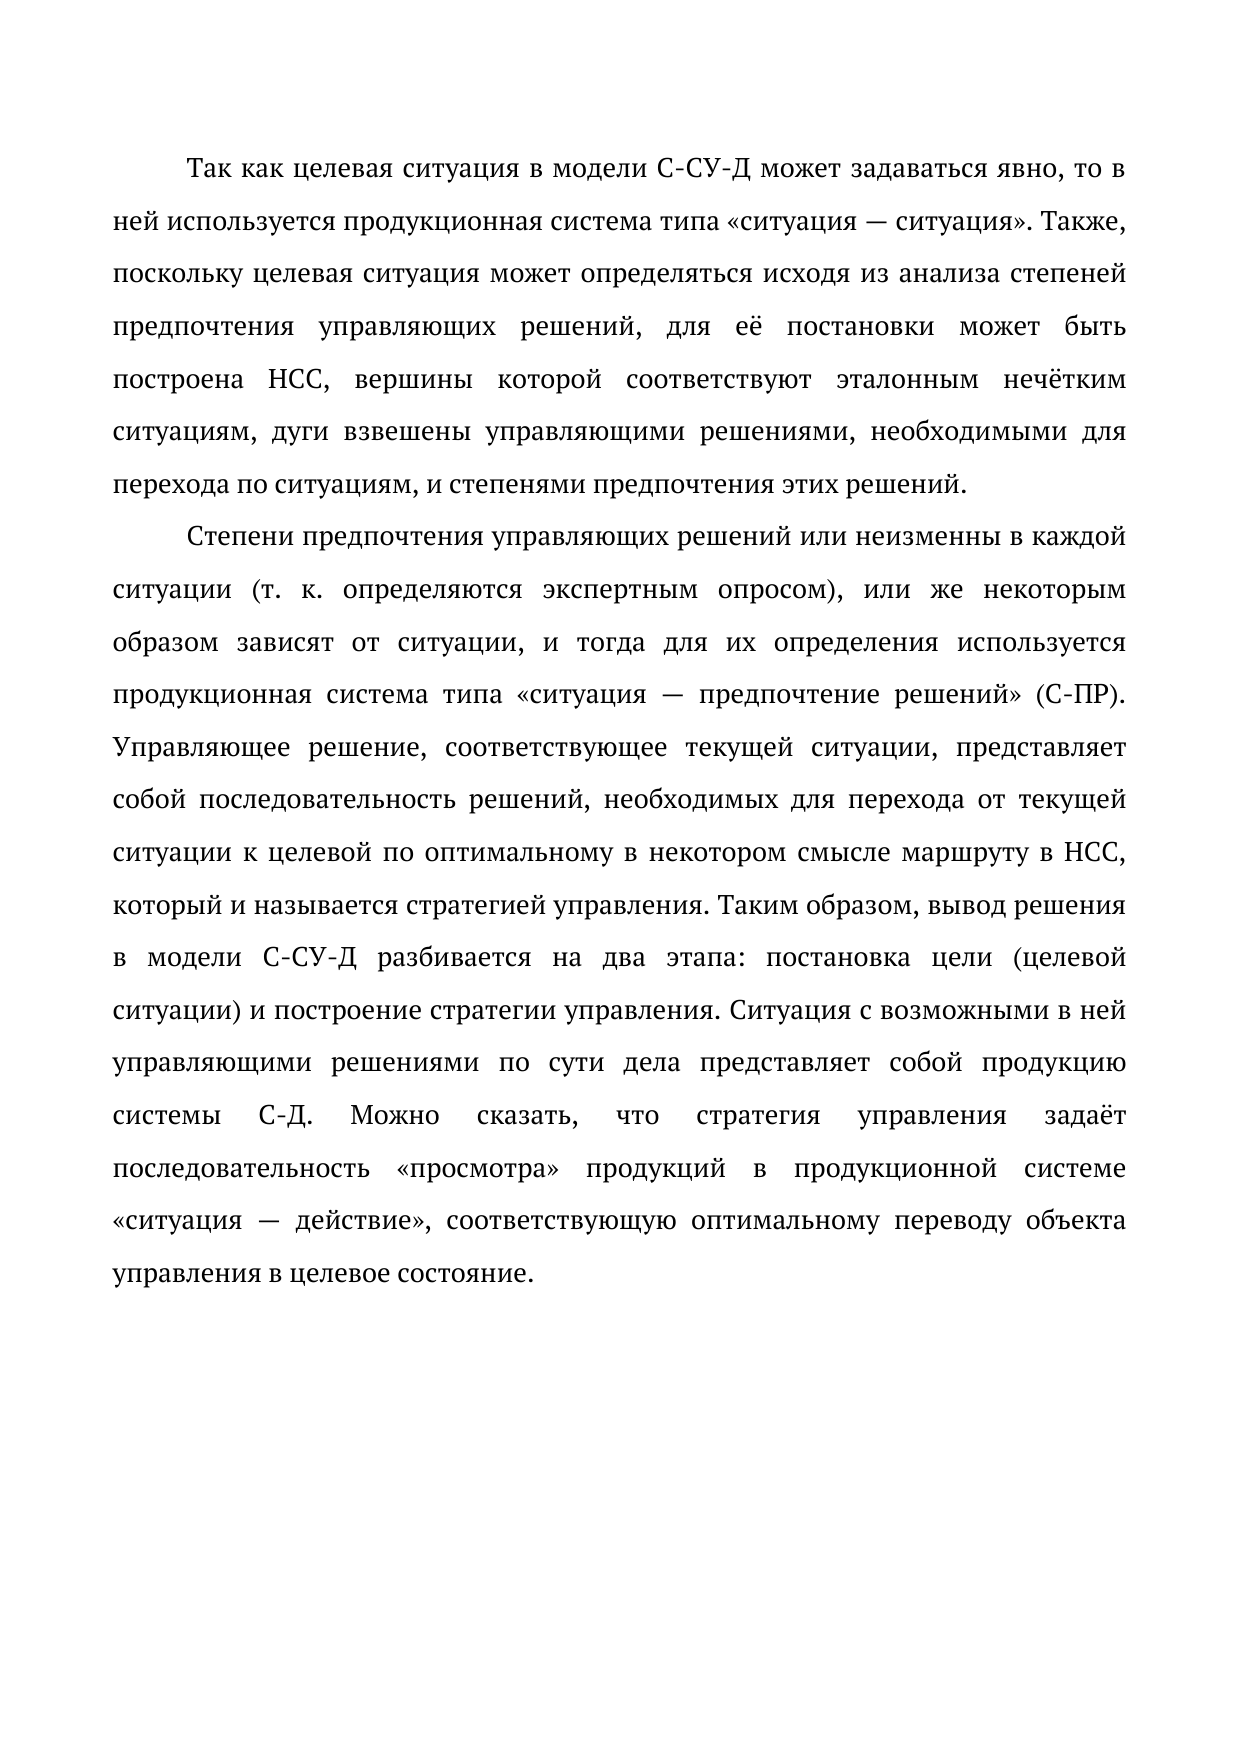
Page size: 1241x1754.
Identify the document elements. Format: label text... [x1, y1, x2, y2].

text Степени предпочтения управляющих решений или неизменны в каждой ситуации (т. к. определяются экспертным опросом), или же некоторым образом зависят от ситуации, и тогда для их определения используется продукционная система типа «ситуация — предпочтение решений» (С-ПР). Управляющее решение, соответствующее текущей ситуации, представляет собой последовательность решений, необходимых для перехода от текущей ситуации к целевой по оптимальному в некотором смысле маршруту в НСС, который и называется стратегией управления. Таким образом, вывод решения в модели С-СУ-Д разбивается на два этапа: постановка цели (целевой ситуации) и построение стратегии управления. Ситуация с возможными в ней управляющими решениями по сути дела представляет собой продукцию системы С-Д. Можно сказать, что стратегия управления задаёт последовательность «просмотра» продукций в продукционной системе «ситуация — действие», соответствующую оптимальному переводу объекта управления в целевое состояние. [112, 518, 1128, 1290]
text Так как целевая ситуация в модели С-СУ-Д может задаваться явно, то в ней используется продукционная система типа «ситуация — ситуация». Также, поскольку целевая ситуация может определяться исходя из анализа степеней предпочтения управляющих решений, для её постановки может быть построена НСС, вершины которой соответствуют эталонным нечётким ситуациям, дуги взвешены управляющими решениями, необходимыми для перехода по ситуациям, и степенями предпочтения этих решений. [112, 150, 1128, 501]
